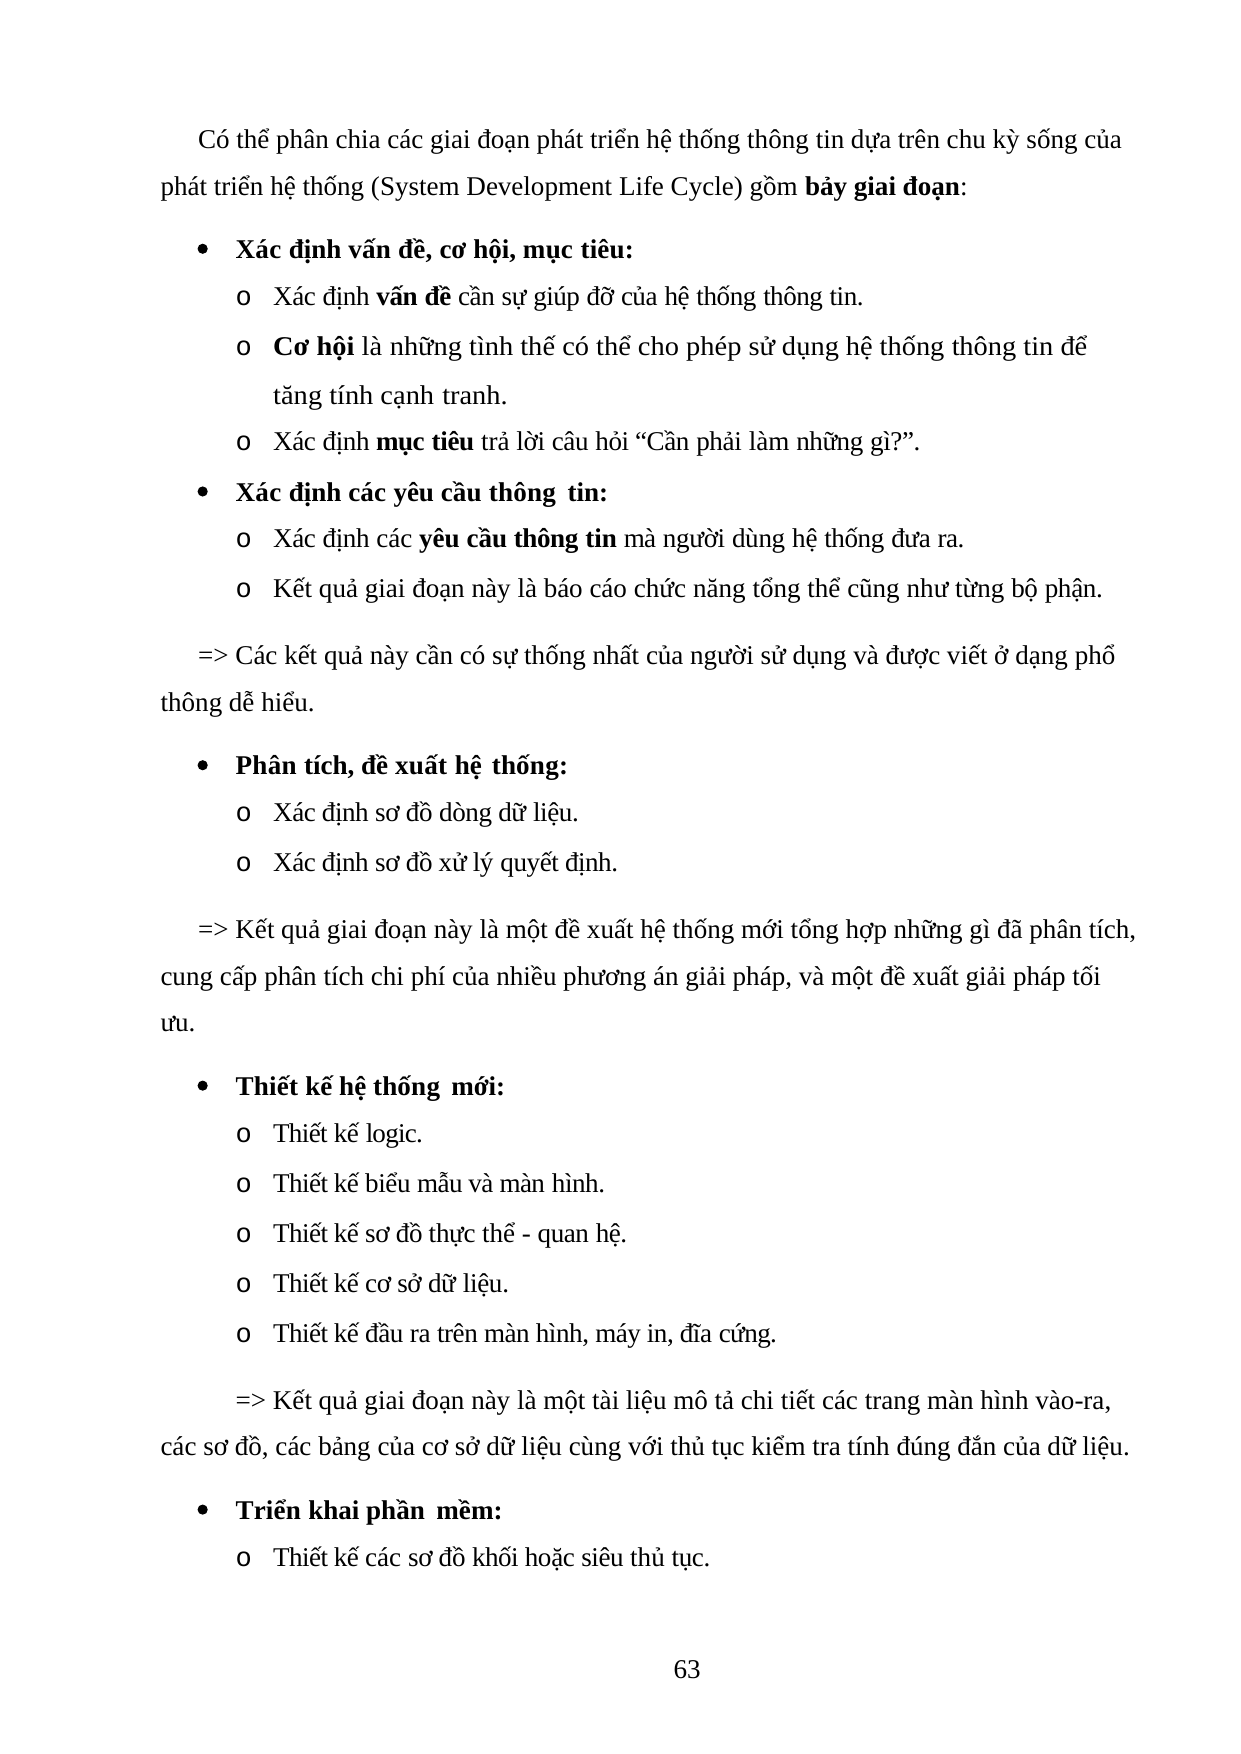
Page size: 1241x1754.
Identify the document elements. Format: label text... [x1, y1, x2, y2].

list Cơ hội là những tình thế có thể cho phép sử dụng hệ thống thông tin để tăng tính cạnh tranh. [235, 330, 1138, 410]
list Xác định sơ đồ dòng dữ liệu. [235, 796, 1138, 830]
list Thiết kế logic. [235, 1117, 1138, 1150]
list Thiết kế đầu ra trên màn hình, máy in, đĩa cứng. [235, 1317, 1138, 1351]
list Xác định các yêu cầu thông tin: [198, 476, 1138, 507]
list Thiết kế sơ đồ thực thể - quan hệ. [235, 1217, 1138, 1250]
list Xác định các yêu cầu thông tin mà người dùng hệ thống đưa ra. [235, 522, 1138, 556]
text => Kết quả giai đoạn này là một đề xuất hệ thống mới tổng hợp những gì đã phân tích, cung cấp phân tích chi phí của nhiều phương án giải pháp, và một đề xuất giải pháp tối ưu. [160, 913, 1138, 1038]
list Xác định vấn đề, cơ hội, mục tiêu: [198, 233, 1138, 264]
text => Các kết quả này cần có sự thống nhất của người sử dụng và được viết ở dạng phổ thông dễ hiểu. [160, 639, 1138, 717]
list Thiết kế cơ sở dữ liệu. [235, 1267, 1138, 1300]
list Thiết kế các sơ đồ khối hoặc siêu thủ tục. [235, 1541, 1138, 1574]
list Phân tích, đề xuất hệ thống: [198, 749, 1138, 781]
list Thiết kế hệ thống mới: [198, 1070, 1138, 1101]
text => Kết quả giai đoạn này là một tài liệu mô tả chi tiết các trang màn hình vào-ra, các sơ đồ, các bảng của cơ sở dữ liệu cùng với thủ tục kiểm tra tính đúng đắn của dữ liệu. [160, 1384, 1138, 1462]
text Có thể phân chia các giai đoạn phát triển hệ thống thông tin dựa trên chu kỳ sống của phát triển hệ thống (System Development Life Cycle) gồm bảy giai đoạn: [160, 123, 1138, 201]
list Triển khai phần mềm: [198, 1494, 1138, 1525]
list Thiết kế biểu mẫu và màn hình. [235, 1167, 1138, 1200]
list Xác định vấn đề cần sự giúp đỡ của hệ thống thông tin. [235, 280, 1138, 313]
list Xác định mục tiêu trả lời câu hỏi “Cần phải làm những gì?”. [235, 426, 1138, 459]
list Kết quả giai đoạn này là báo cáo chức năng tổng thể cũng như từng bộ phận. [235, 573, 1138, 606]
list Xác định sơ đồ xử lý quyết định. [235, 846, 1138, 880]
